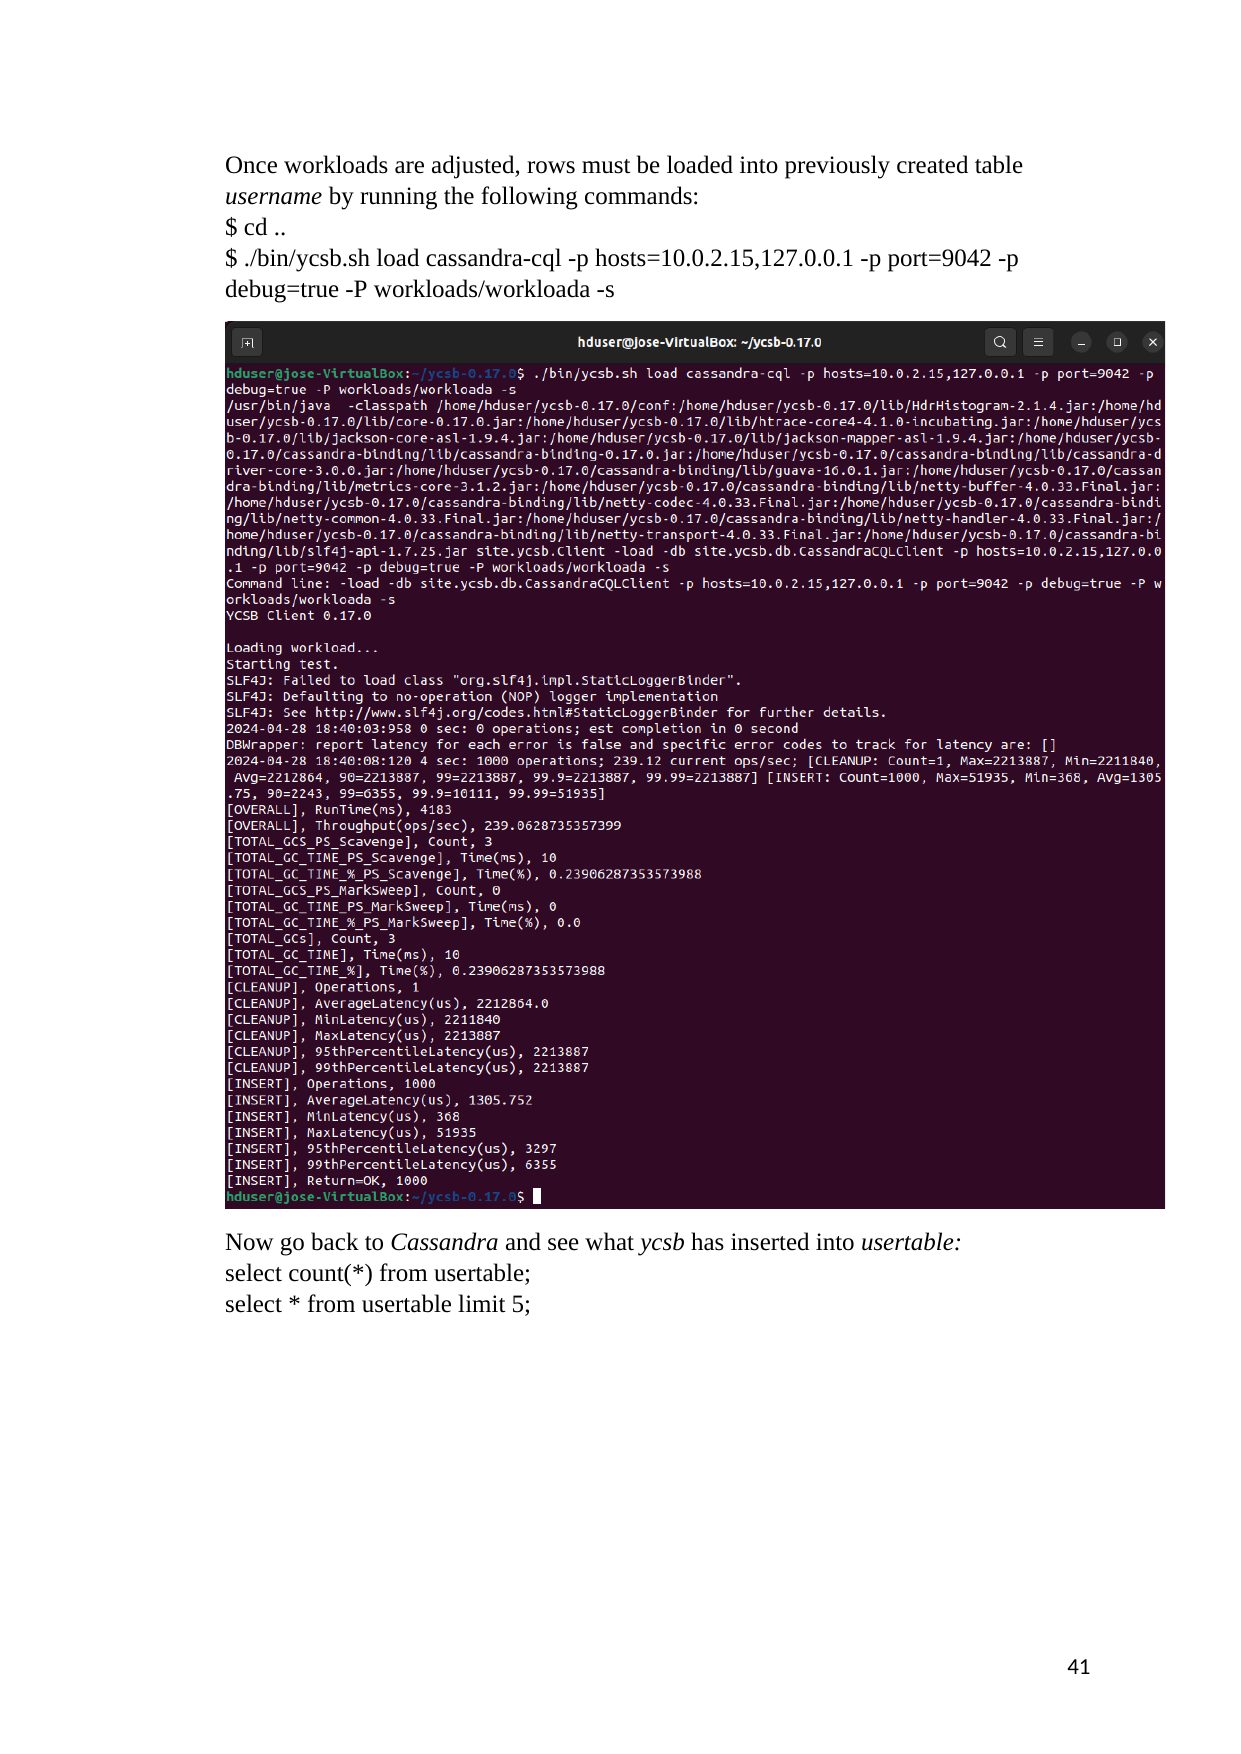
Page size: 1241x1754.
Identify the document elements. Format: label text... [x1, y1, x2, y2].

text Now go back to Cassandra and see what ycsb has inserted into usertable: select count(*) from usertable; select * from usertable limit 5; [225, 1227, 1090, 1318]
text Once workloads are adjusted, rows must be loaded into previously created table username by running the following commands: $ cd .. $ ./bin/ycsb.sh load cassandra-cql -p hosts=10.0.2.15,127.0.0.1 -p port=9042 -p debug=true -P workloads/workloada -s [225, 150, 1090, 303]
picture [225, 321, 1166, 1209]
